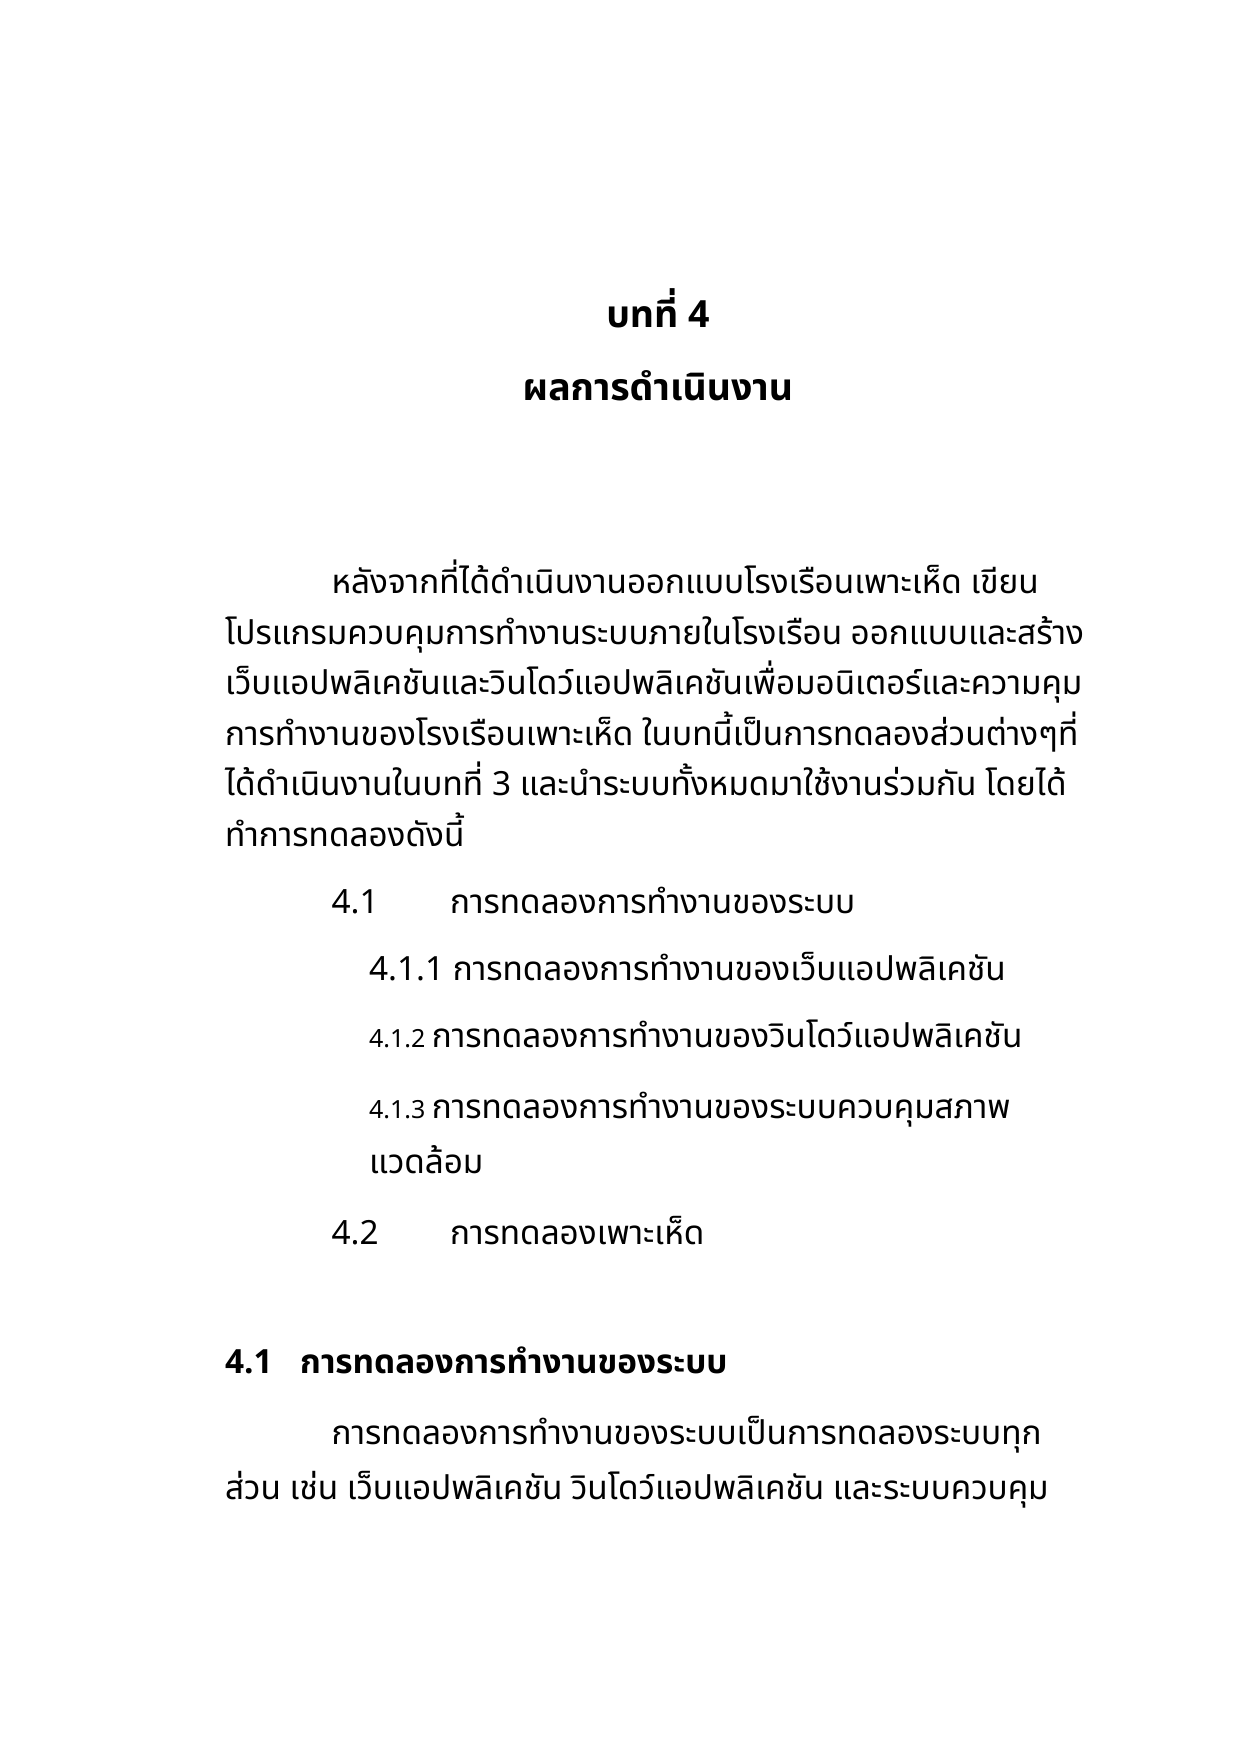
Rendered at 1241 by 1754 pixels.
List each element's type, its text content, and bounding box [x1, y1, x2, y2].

text ผลการดำเนินงาน [225, 361, 1090, 417]
text 4.1.2 การทดลองการทำงานของวินโดว์แอปพลิเคชัน [369, 1012, 1090, 1063]
list การทดลองการทำงานของระบบ [331, 878, 1090, 928]
text 4.1.1 การทดลองการทำงานของเว็บแอปพลิเคชัน [369, 945, 1090, 996]
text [225, 1409, 1090, 1514]
text 4.1.3 การทดลองการทำงานของระบบควบคุมสภาพแวดล้อม [369, 1083, 1090, 1188]
text หลังจากที่ได้ดำเนินงานออกแบบโรงเรือนเพาะเห็ด เขียนโปรแกรมควบคุมการทำงานระบบภายในโรงเรือน ออกแบบและสร้างเว็บแอปพลิเคชันและวินโดว์แอปพลิเคชันเพื่อมอนิเตอร์และความคุมการทำงานของโรงเรือนเพาะเห็ด ในบทนี้เป็นการทดลองส่วนต่างๆที่ได้ดำเนินงานในบทที่ 3 และนำระบบทั้งหมดมาใช้งานร่วมกัน โดยได้ทำการทดลองดังนี้ [225, 558, 1090, 861]
list การทดลองการทำงานของระบบ [225, 1338, 1090, 1389]
text บทที่ 4 [225, 287, 1090, 344]
list การทดลองเพาะเห็ด [331, 1209, 1090, 1259]
